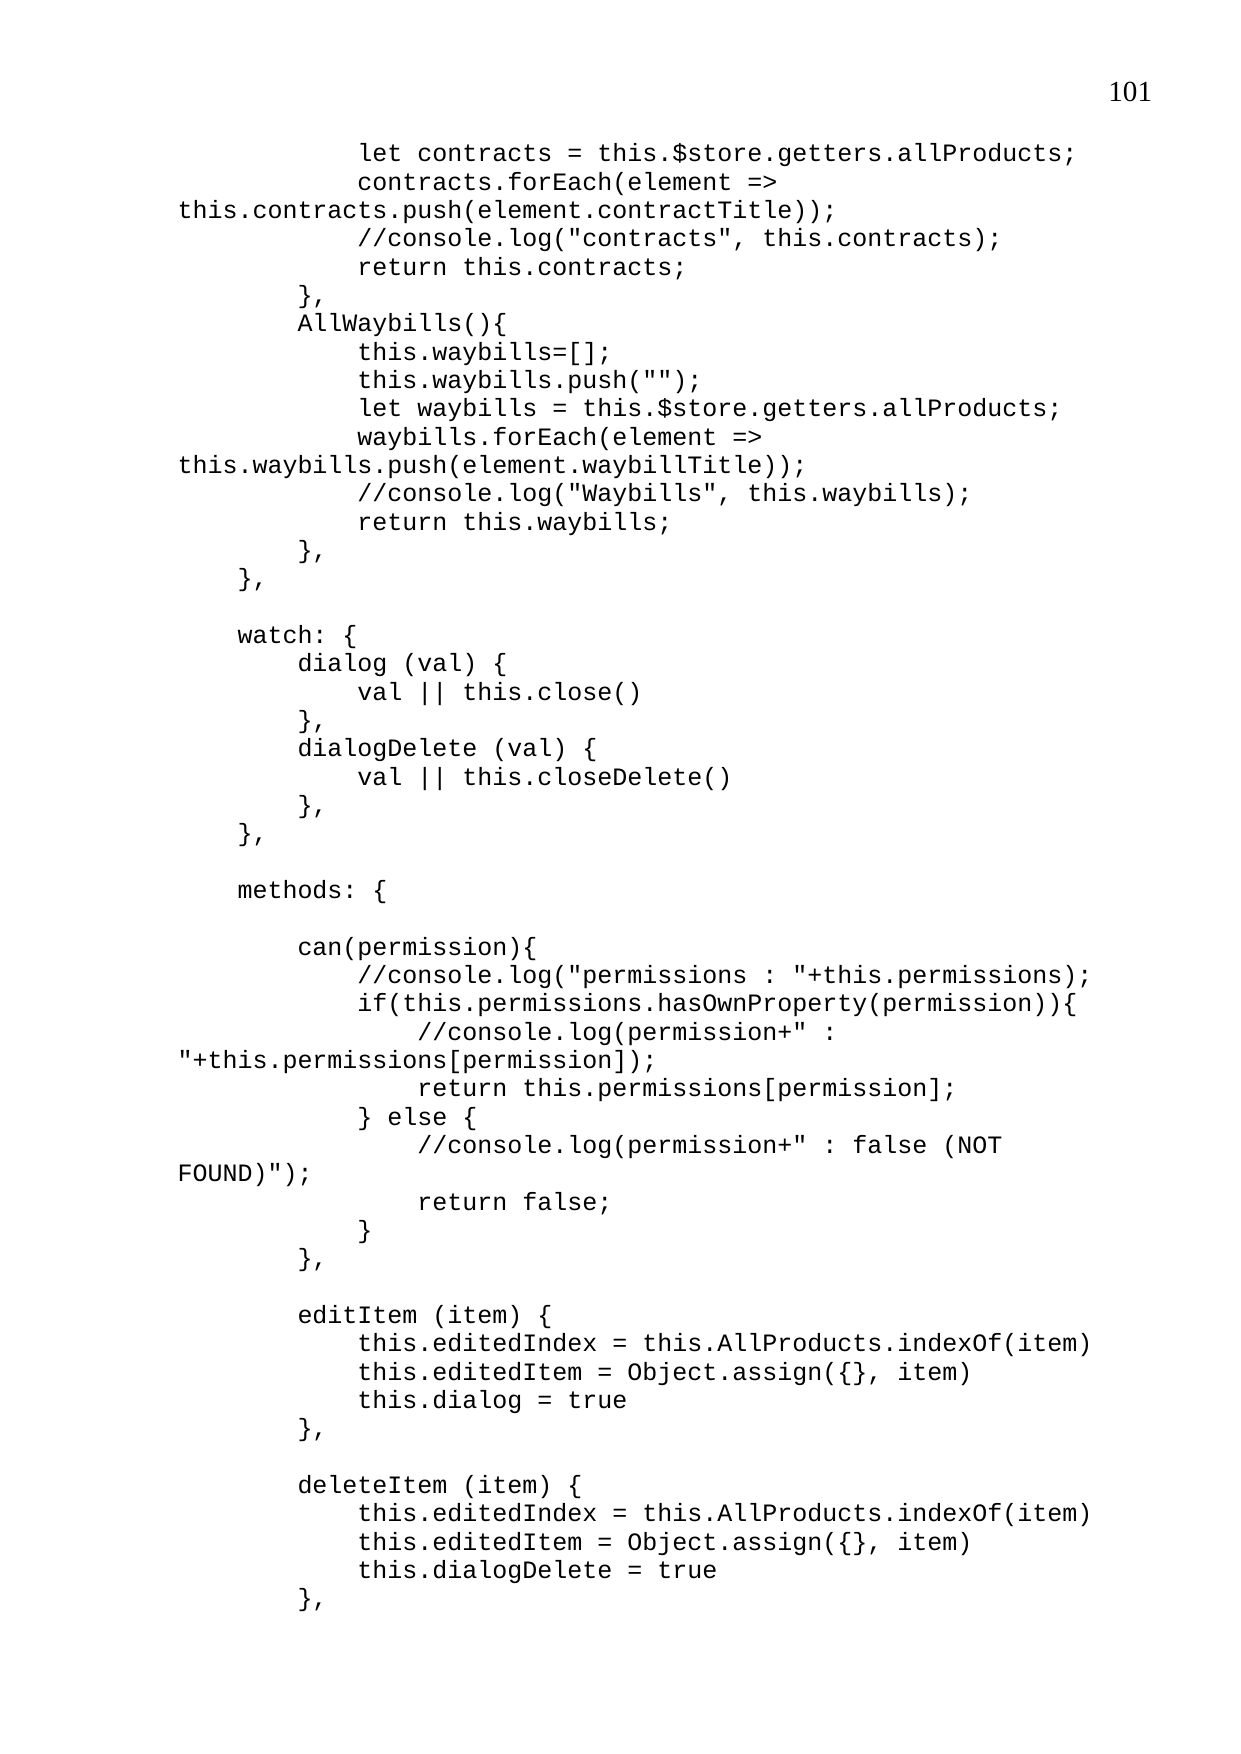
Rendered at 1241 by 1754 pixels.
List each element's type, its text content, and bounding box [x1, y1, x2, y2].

text val || this.close() [177, 679, 1152, 707]
text }, [177, 566, 1152, 594]
text //console.log("contracts", this.contracts); [177, 226, 1152, 254]
text let contracts = this.$store.getters.allProducts; [177, 141, 1152, 169]
text this.waybills=[]; [177, 339, 1152, 367]
text watch: { [177, 622, 1152, 651]
text }, [177, 821, 1152, 849]
text deleteItem (item) { [177, 1472, 1152, 1501]
text this.editedIndex = this.AllProducts.indexOf(item) [177, 1501, 1152, 1529]
text } else { [177, 1104, 1152, 1132]
text contracts.forEach(element => this.contracts.push(element.contractTitle)); [177, 169, 1152, 226]
text //console.log(permission+" : false (NOT FOUND)"); [177, 1132, 1152, 1189]
text if(this.permissions.hasOwnProperty(permission)){ [177, 991, 1152, 1019]
text this.editedItem = Object.assign({}, item) [177, 1529, 1152, 1557]
text }, [177, 1586, 1152, 1614]
text }, [177, 1416, 1152, 1444]
text this.editedItem = Object.assign({}, item) [177, 1359, 1152, 1387]
text }, [177, 282, 1152, 311]
text this.waybills.push(""); [177, 367, 1152, 396]
text }, [177, 537, 1152, 566]
text waybills.forEach(element => this.waybills.push(element.waybillTitle)); [177, 424, 1152, 481]
text //console.log(permission+" : "+this.permissions[permission]); [177, 1019, 1152, 1076]
text can(permission){ [177, 934, 1152, 962]
text let waybills = this.$store.getters.allProducts; [177, 396, 1152, 424]
text return this.contracts; [177, 254, 1152, 282]
text } [177, 1217, 1152, 1246]
text dialog (val) { [177, 651, 1152, 679]
text this.dialog = true [177, 1387, 1152, 1416]
text this.dialogDelete = true [177, 1557, 1152, 1586]
text }, [177, 1246, 1152, 1274]
text methods: { [177, 877, 1152, 906]
text }, [177, 707, 1152, 736]
text editItem (item) { [177, 1302, 1152, 1331]
text dialogDelete (val) { [177, 736, 1152, 764]
text //console.log("permissions : "+this.permissions); [177, 962, 1152, 991]
text return this.permissions[permission]; [177, 1076, 1152, 1104]
text AllWaybills(){ [177, 311, 1152, 339]
text //console.log("Waybills", this.waybills); [177, 481, 1152, 509]
text this.editedIndex = this.AllProducts.indexOf(item) [177, 1331, 1152, 1359]
text return this.waybills; [177, 509, 1152, 537]
text return false; [177, 1189, 1152, 1217]
text val || this.closeDelete() [177, 764, 1152, 792]
text }, [177, 792, 1152, 821]
